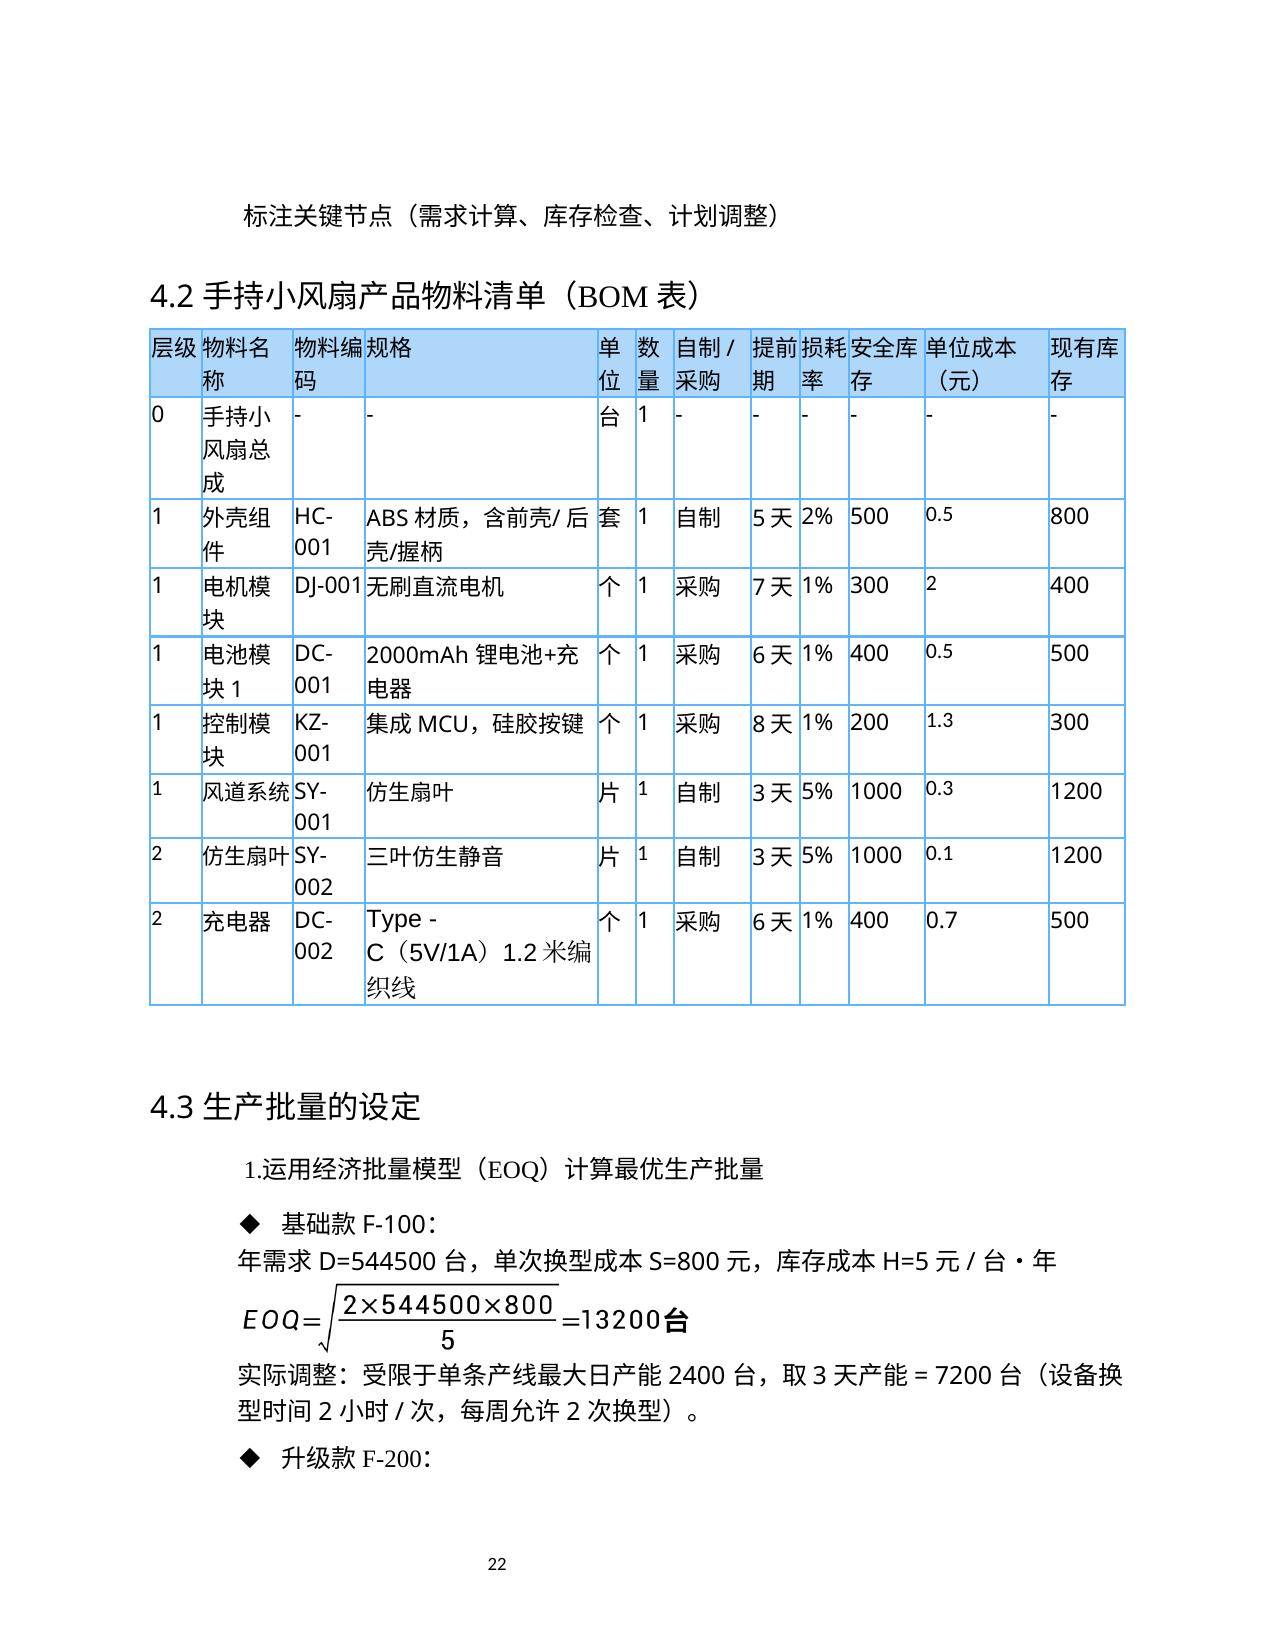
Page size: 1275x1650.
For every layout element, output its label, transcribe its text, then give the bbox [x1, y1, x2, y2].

table_cell 1 [637, 398, 673, 498]
table_header 数量 [637, 330, 673, 396]
table_cell 采购 [675, 638, 750, 704]
table_cell 套 [599, 500, 635, 567]
table_cell 1 [637, 839, 673, 902]
table_cell 400 [850, 638, 924, 704]
table_cell 1200 [1050, 839, 1124, 902]
table_cell 1 [151, 500, 201, 567]
table_cell 1 [151, 569, 201, 635]
table_header 安全库存 [850, 330, 924, 396]
table_cell 0 [151, 398, 201, 498]
table_cell 采购 [675, 569, 750, 635]
subtitle 生产批量的设定 [150, 1082, 1125, 1127]
table_cell 电池模块1 [203, 638, 292, 704]
table_cell 1000 [850, 775, 924, 837]
table_cell 个 [599, 706, 635, 772]
table_cell - [752, 398, 799, 498]
list 1.运用经济批量模型（EOQ）计算最优生产批量 [150, 1149, 1088, 1185]
table_cell 5% [801, 775, 848, 837]
table_cell 500 [1050, 904, 1124, 1004]
list 升级款 F-200： [237, 1438, 1088, 1475]
table_header 单位 [599, 330, 635, 396]
table_cell - [294, 398, 364, 498]
list 基础款 F-100： [237, 1205, 1125, 1241]
table_header 物料编码 [294, 330, 364, 396]
table_cell 3天 [752, 839, 799, 902]
table_cell 采购 [675, 904, 750, 1004]
table_cell 2000mAh 锂电池+充电器 [366, 638, 597, 704]
table_cell 外壳组件 [203, 500, 292, 567]
table_header 提前期 [752, 330, 799, 396]
table_cell 2% [801, 500, 848, 567]
table_cell 1% [801, 638, 848, 704]
picture [237, 1277, 691, 1356]
table_cell 7天 [752, 569, 799, 635]
table_cell 8天 [752, 706, 799, 772]
table_cell 自制 [675, 500, 750, 567]
table_cell 6天 [752, 904, 799, 1004]
table_cell 自制 [675, 775, 750, 837]
table_cell 0.3 [926, 775, 1048, 837]
table_cell DC-002 [294, 904, 364, 1004]
table_cell 0.5 [926, 638, 1048, 704]
table_cell 1 [151, 638, 201, 704]
list 标注关键节点（需求计算、库存检查、计划调整） [150, 196, 1088, 233]
table_header 自制 / 采购 [675, 330, 750, 396]
table_cell - [366, 398, 597, 498]
table_cell 仿生扇叶 [366, 775, 597, 837]
table_cell 500 [1050, 638, 1124, 704]
table_cell 自制 [675, 839, 750, 902]
table_cell 5% [801, 839, 848, 902]
table_cell 1 [637, 775, 673, 837]
table_cell Type - C（5V/1A）1.2米编织线 [366, 904, 597, 1004]
table_cell 电机模块 [203, 569, 292, 635]
table_cell 1 [637, 706, 673, 772]
table_cell 2 [151, 839, 201, 902]
table_cell 1% [801, 706, 848, 772]
table_cell 集成 MCU，硅胶按键 [366, 706, 597, 772]
table_cell 1 [637, 500, 673, 567]
table_cell 5天 [752, 500, 799, 567]
table_header 物料名称 [203, 330, 292, 396]
table_cell 2 [926, 569, 1048, 635]
table_header 损耗率 [801, 330, 848, 396]
table_header 层级 [151, 330, 201, 396]
table_cell 1200 [1050, 775, 1124, 837]
table_header 规格 [366, 330, 597, 396]
table_header 单位成本（元） [926, 330, 1048, 396]
table_cell 1 [151, 706, 201, 772]
table_cell 个 [599, 638, 635, 704]
table_cell - [850, 398, 924, 498]
table_cell 控制模块 [203, 706, 292, 772]
table_cell 充电器 [203, 904, 292, 1004]
table_cell 1 [637, 904, 673, 1004]
table_cell 仿生扇叶 [203, 839, 292, 902]
table_cell 0.1 [926, 839, 1048, 902]
table_cell 片 [599, 839, 635, 902]
table_cell 采购 [675, 706, 750, 772]
table_cell SY-002 [294, 839, 364, 902]
table_cell SY-001 [294, 775, 364, 837]
table_cell 1% [801, 904, 848, 1004]
table_cell 6天 [752, 638, 799, 704]
table_cell 1000 [850, 839, 924, 902]
table_cell 300 [1050, 706, 1124, 772]
table_cell 500 [850, 500, 924, 567]
table_cell 手持小风扇总成 [203, 398, 292, 498]
table_cell 1% [801, 569, 848, 635]
table_cell HC-001 [294, 500, 364, 567]
table_cell 1 [151, 775, 201, 837]
subtitle 手持小风扇产品物料清单（BOM 表） [150, 271, 1125, 316]
table_cell 片 [599, 775, 635, 837]
table_cell ABS 材质，含前壳/ 后壳/握柄 [366, 500, 597, 567]
table_cell 个 [599, 569, 635, 635]
table_cell 2 [151, 904, 201, 1004]
table_cell - [675, 398, 750, 498]
table_cell 300 [850, 569, 924, 635]
table_cell 0.7 [926, 904, 1048, 1004]
table_cell 3天 [752, 775, 799, 837]
table_cell - [801, 398, 848, 498]
table_header 现有库存 [1050, 330, 1124, 396]
table_cell 三叶仿生静音 [366, 839, 597, 902]
table_cell 400 [850, 904, 924, 1004]
table_cell 400 [1050, 569, 1124, 635]
table_cell 800 [1050, 500, 1124, 567]
table_cell 1 [637, 638, 673, 704]
table_cell KZ-001 [294, 706, 364, 772]
table_cell 0.5 [926, 500, 1048, 567]
table_cell 1.3 [926, 706, 1048, 772]
table_cell 风道系统 [203, 775, 292, 837]
table_cell - [926, 398, 1048, 498]
table_cell 台 [599, 398, 635, 498]
table_cell - [1050, 398, 1124, 498]
table_cell 无刷直流电机 [366, 569, 597, 635]
table_cell 200 [850, 706, 924, 772]
table_cell 1 [637, 569, 673, 635]
table_cell DC-001 [294, 638, 364, 704]
table_cell 个 [599, 904, 635, 1004]
table_cell DJ-001 [294, 569, 364, 635]
list 实际调整：受限于单条产线最大日产能 2400 台，取 3 天产能 = 7200 台（设备换型时间 2 小时 / 次，每周允许 2 次换型）。 [237, 1356, 1125, 1428]
